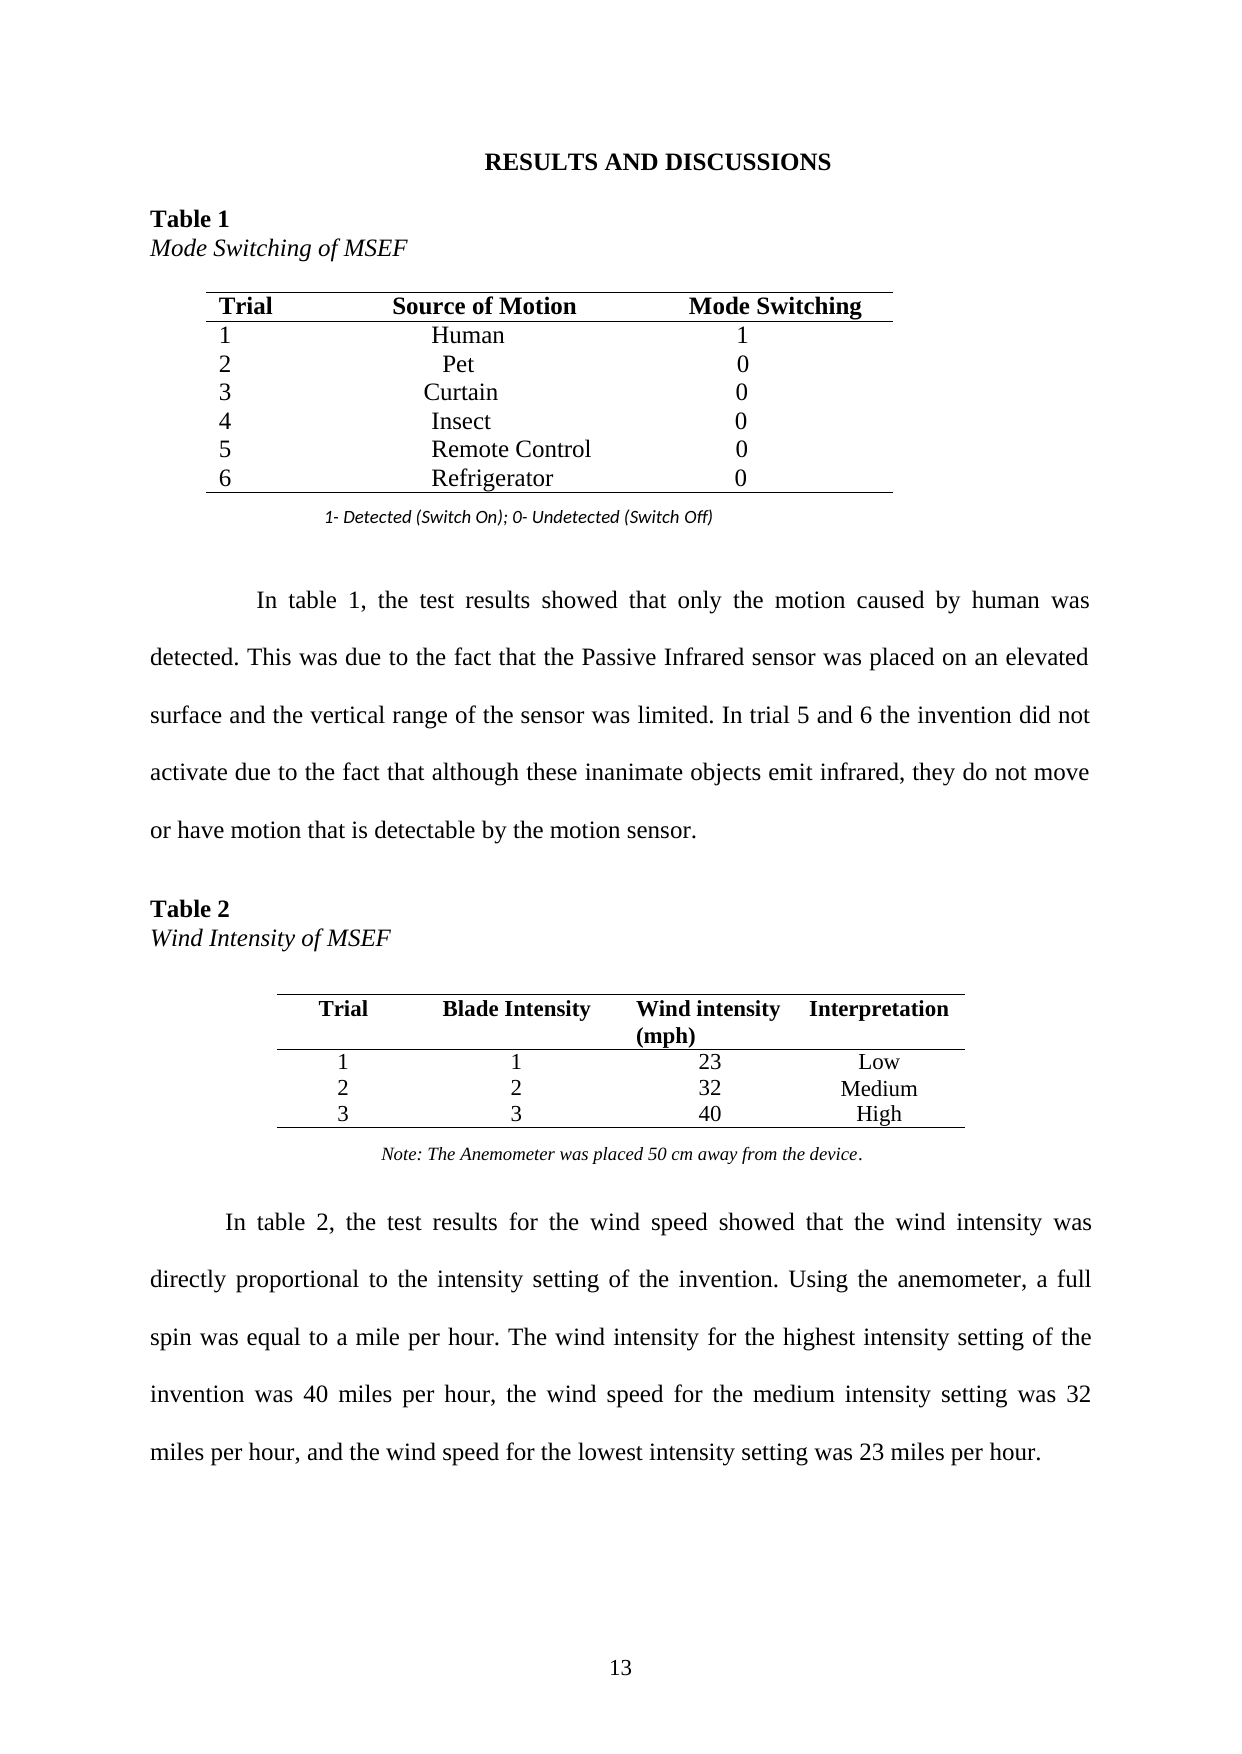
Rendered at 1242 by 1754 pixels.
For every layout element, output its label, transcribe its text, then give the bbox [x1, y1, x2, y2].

table_cell 1 2 3 [405, 1050, 613, 1127]
subtitle RESULTS AND DISCUSSIONS [398, 147, 917, 176]
subtitle Table 2 [150, 894, 1196, 923]
text In table 2, the test results for the wind speed showed that the wind intensity was directly proportional to the intensity setting of the invention. Using the anemometer, a full spin was equal to a mile per hour. The wind intensity for the highest intensity setting of the invention was 40 miles per hour, the wind speed for the medium intensity setting was 32 miles per hour, and the wind speed for the lowest intensity setting was 23 miles per hour. [150, 1207, 1093, 1466]
table_header Blade Intensity [405, 995, 613, 1049]
text Table 1 [150, 204, 1196, 233]
table_header Interpretation [795, 995, 964, 1049]
text In table 1, the test results showed that only the motion caused by human was detected. This was due to the fact that the Passive Infrared sensor was placed on an elevated surface and the vertical range of the sensor was limited. In trial 5 and 6 the invention did not activate due to the fact that although these inanimate objects emit infrared, they do not move or have motion that is detectable by the motion sensor. [150, 585, 1091, 843]
text Wind Intensity of MSEF [150, 923, 1196, 951]
text Mode Switching of MSEF [150, 233, 1196, 262]
table_header Trial Source of Motion Mode Switching [206, 293, 893, 321]
list Detected (Switch On); 0- Undetected (Switch Off) [323, 505, 1196, 528]
table_cell 1 2 3 [277, 1050, 405, 1127]
table_header Wind intensity (mph) [613, 995, 795, 1049]
table_cell 23 32 40 [613, 1050, 795, 1127]
table_cell Human 1 Pet 0 Curtain 0 Insect 0 Remote Control 0 Refrigerator 0 [206, 322, 893, 492]
table_cell Low Medium High [795, 1050, 964, 1127]
table_header Trial [277, 995, 405, 1049]
text Note: The Anemometer was placed 50 cm away from the device. [326, 1143, 917, 1164]
